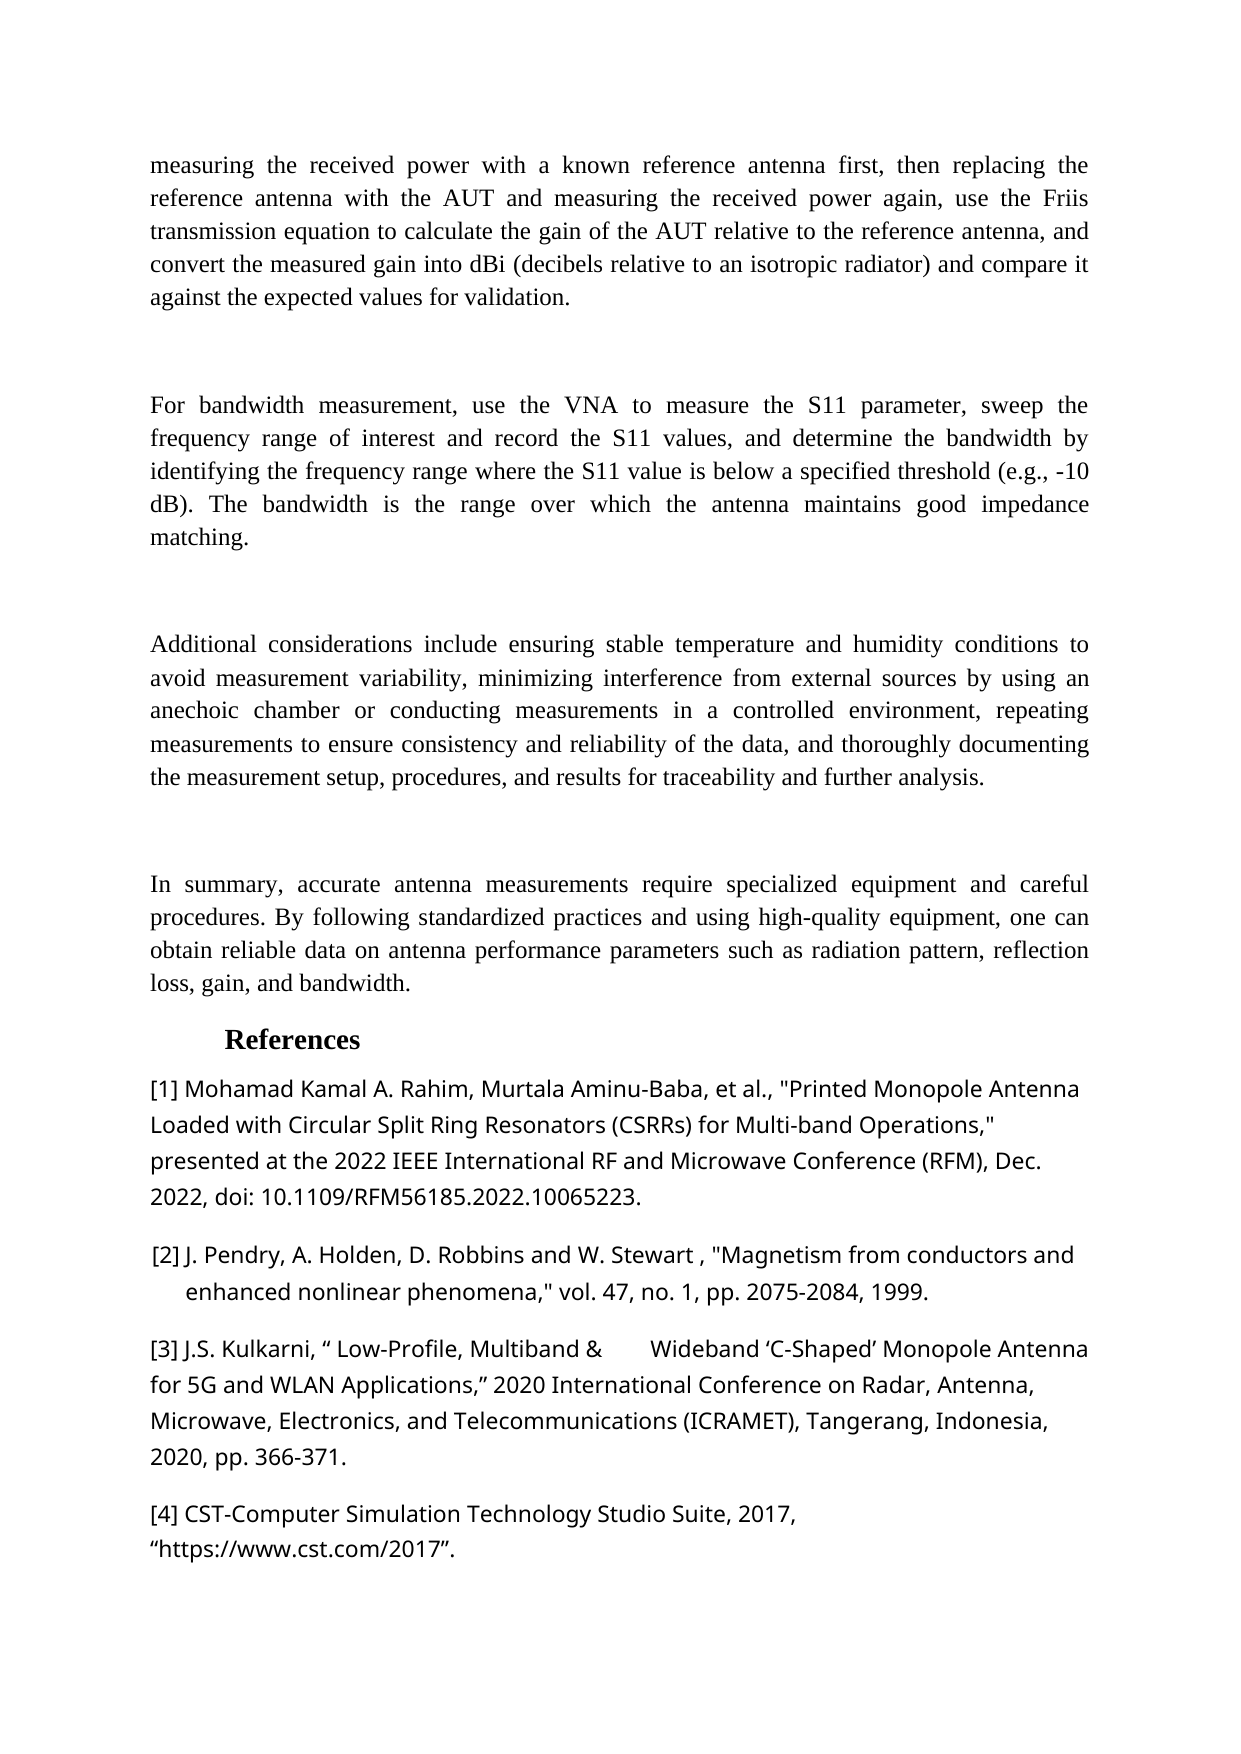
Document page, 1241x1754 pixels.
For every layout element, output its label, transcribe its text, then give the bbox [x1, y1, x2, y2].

text For bandwidth measurement, use the VNA to measure the S11 parameter, sweep the frequency range of interest and record the S11 values, and determine the bandwidth by identifying the frequency range where the S11 value is below a specified threshold (e.g., -10 dB). The bandwidth is the range over which the antenna maintains good impedance matching. [150, 390, 1090, 551]
text In summary, accurate antenna measurements require specialized equipment and careful procedures. By following standardized practices and using high-quality equipment, one can obtain reliable data on antenna performance parameters such as radiation pattern, reflection loss, gain, and bandwidth. [150, 869, 1090, 997]
text Additional considerations include ensuring stable temperature and humidity conditions to avoid measurement variability, minimizing interference from external sources by using an anechoic chamber or conducting measurements in a controlled environment, repeating measurements to ensure consistency and reliability of the data, and thoroughly documenting the measurement setup, procedures, and results for traceability and further analysis. [150, 629, 1090, 790]
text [150, 150, 1090, 311]
